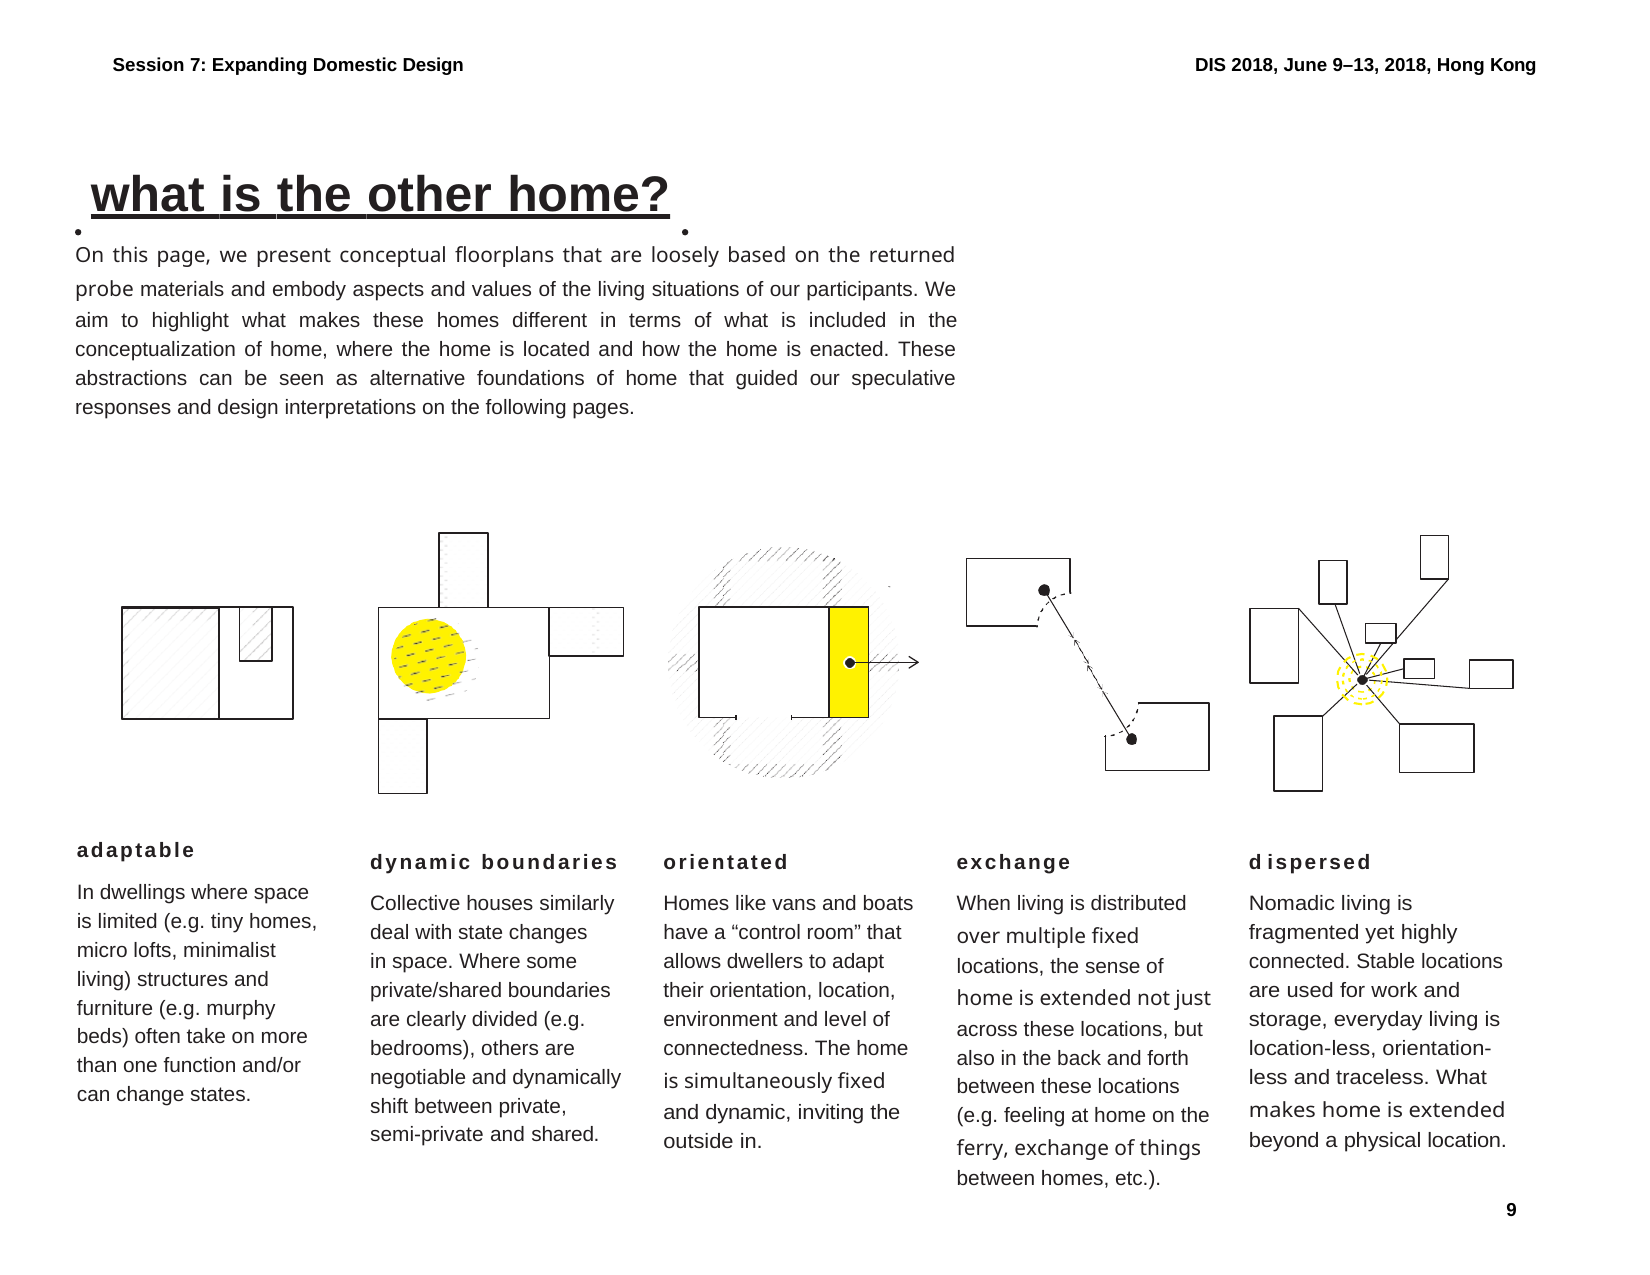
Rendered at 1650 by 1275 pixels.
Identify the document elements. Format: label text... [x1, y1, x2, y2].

text When living is distributed over multiple fixed locations, the sense of home is extended not just across these locations, but also in the back and forth between these locations (e.g. feeling at home on the ferry, exchange of things between homes, etc.). [956, 891, 1214, 1190]
subtitle adaptable [77, 838, 322, 862]
picture [379, 720, 426, 793]
text In dwellings where space is limited (e.g. tiny homes, micro lofts, minimalist living) structures and furniture (e.g. murphy beds) often take on more than one function and/or can change states. [77, 879, 322, 1106]
subtitle exchange [956, 849, 1217, 873]
text On this page, we present conceptual floorplans that are loosely based on the returned probe materials and embody aspects and values of the living situations of our participants. We aim to highlight what makes these homes different in terms of what is included in the conceptualization of home, where the home is located and how the home is enacted. These abstractions can be seen as alternative foundations of home that guided our speculative responses and design interpretations on the following pages. [75, 240, 957, 418]
picture [1087, 665, 1108, 697]
picture [440, 534, 487, 607]
text semi-private and shared. [370, 1123, 626, 1146]
text in space. Where some private/shared boundaries are clearly divided (e.g. bedrooms), others are negotiable and dynamically shift between private, [370, 949, 626, 1118]
picture [1036, 584, 1072, 628]
text Homes like vans and boats have a “control room” that allows dwellers to adapt their orientation, location, environment and level of connectedness. The home is simultaneously fixed [663, 891, 915, 1094]
text and dynamic, inviting the outside in. [663, 1100, 915, 1153]
picture [668, 547, 899, 778]
text Collective houses similarly deal with state changes [370, 891, 626, 944]
picture [391, 618, 479, 702]
subtitle what is the other home? [91, 164, 1592, 222]
subtitle dynamic boundaries [370, 849, 626, 873]
picture [1103, 701, 1139, 745]
picture [550, 608, 623, 655]
picture [240, 608, 271, 660]
subtitle d ispersed [1248, 849, 1592, 873]
picture [1068, 632, 1089, 664]
picture [843, 656, 856, 669]
subtitle orientated [663, 849, 915, 873]
picture [123, 609, 218, 718]
text Nomadic living is fragmented yet highly connected. Stable locations are used for work and storage, everyday living is location-less, orientation- less and traceless. What makes home is extended beyond a physical location. [1248, 891, 1508, 1152]
picture [1341, 658, 1383, 700]
